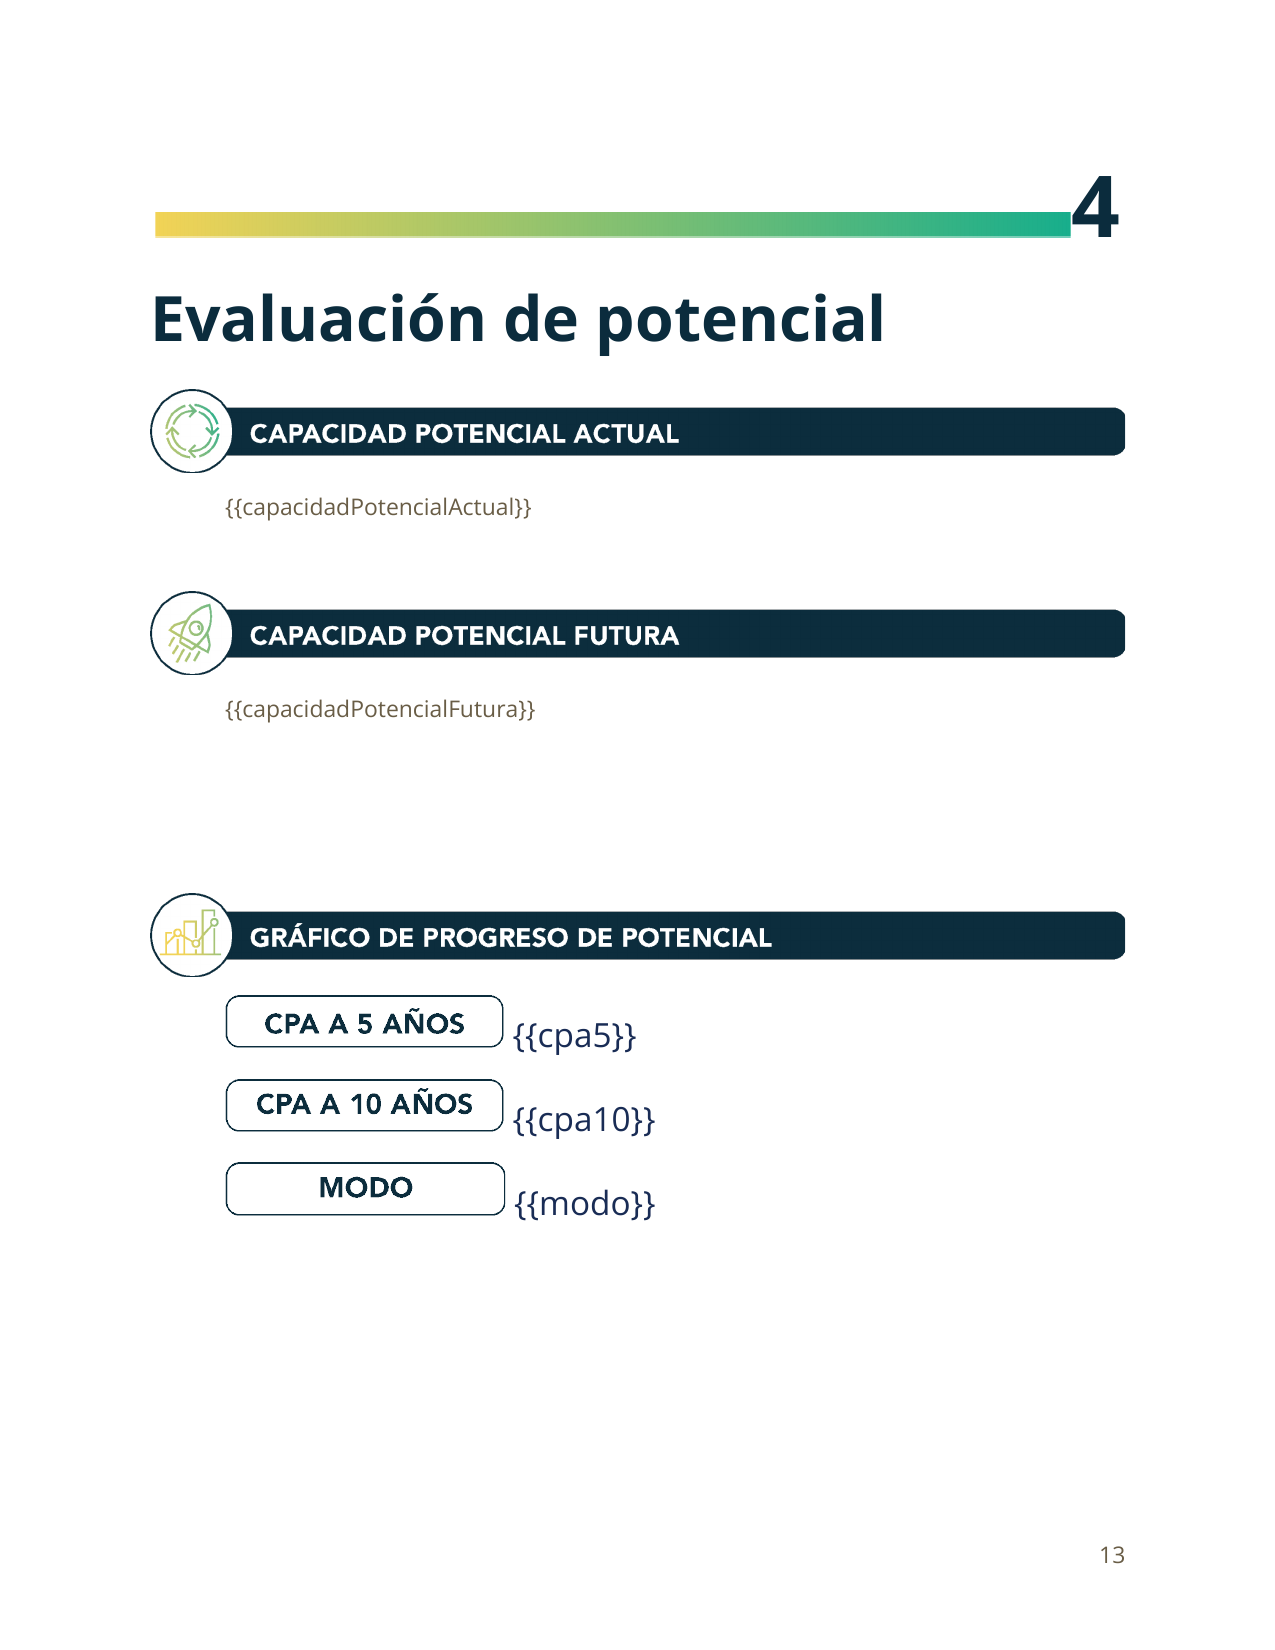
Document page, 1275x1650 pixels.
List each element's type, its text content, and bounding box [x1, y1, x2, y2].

text {{capacidadPotencialActual}} [225, 491, 1125, 523]
picture [225, 995, 504, 1048]
subtitle 4 [150, 146, 1125, 262]
picture [150, 591, 1125, 675]
text {{capacidadPotencialFutura}} [225, 693, 1125, 725]
picture [225, 1079, 504, 1132]
picture [225, 1162, 506, 1216]
picture [150, 389, 1125, 473]
picture [150, 893, 1125, 977]
picture [155, 212, 1071, 238]
text Evaluación de potencial [150, 275, 1125, 360]
